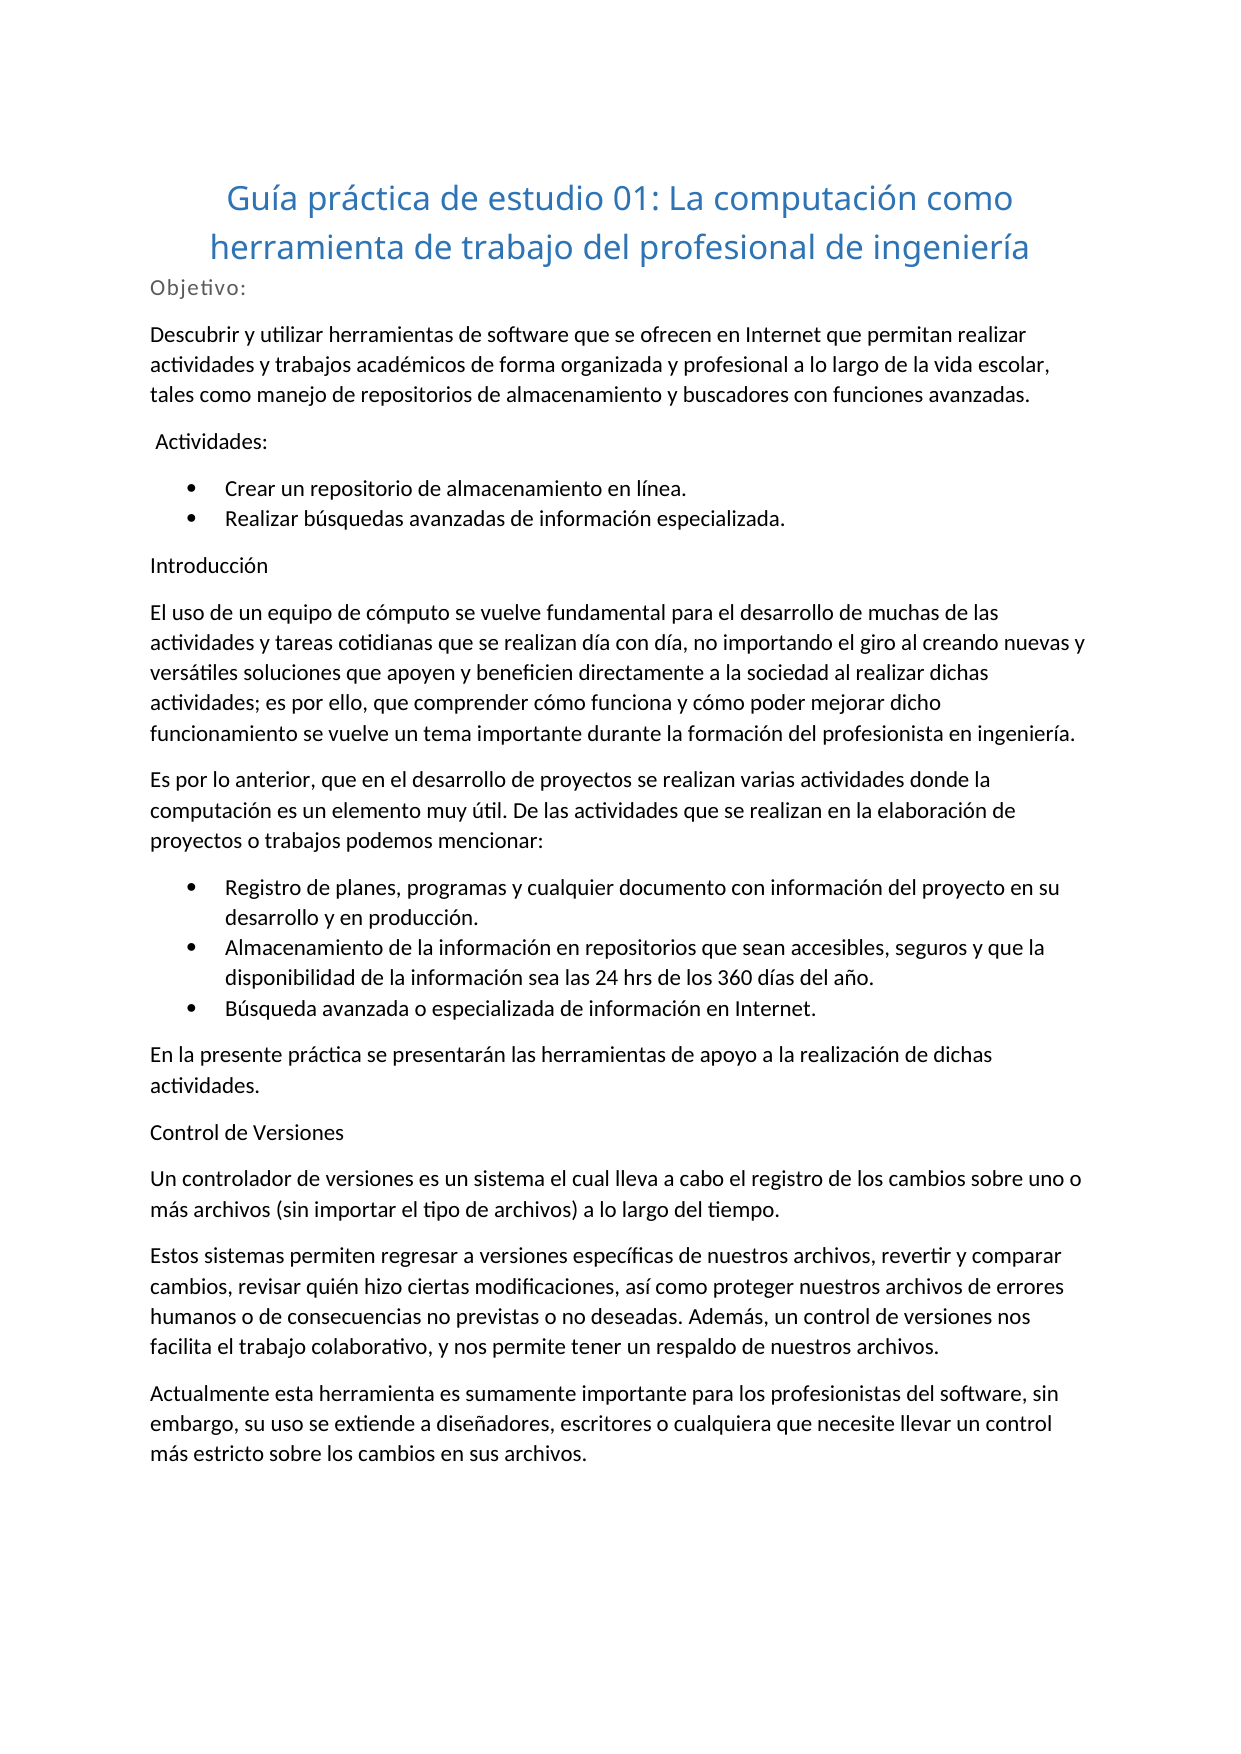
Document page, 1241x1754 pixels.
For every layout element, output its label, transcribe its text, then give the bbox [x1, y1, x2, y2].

subtitle Guía práctica de estudio 01: La computación como herramienta de trabajo del profesional de ingeniería [150, 175, 1090, 269]
subtitle Objetivo: [150, 273, 1090, 301]
list Registro de planes, programas y cualquier documento con información del proyecto en su desarrollo y en producción. [187, 873, 1090, 931]
text Descubrir y utilizar herramientas de software que se ofrecen en Internet que permitan realizar actividades y trabajos académicos de forma organizada y profesional a lo largo de la vida escolar, tales como manejo de repositorios de almacenamiento y buscadores con funciones avanzadas. [150, 320, 1090, 408]
text En la presente práctica se presentarán las herramientas de apoyo a la realización de dichas actividades. [150, 1041, 1090, 1099]
text Control de Versiones [150, 1118, 1090, 1146]
text Actualmente esta herramienta es sumamente importante para los profesionistas del software, sin embargo, su uso se extiende a diseñadores, escritores o cualquiera que necesite llevar un control más estricto sobre los cambios en sus archivos. [150, 1379, 1090, 1468]
list Realizar búsquedas avanzadas de información especializada. [187, 504, 1090, 532]
text Introducción [150, 551, 1090, 579]
text Un controlador de versiones es un sistema el cual lleva a cabo el registro de los cambios sobre uno o más archivos (sin importar el tipo de archivos) a lo largo del tiempo. [150, 1164, 1090, 1223]
text Estos sistemas permiten regresar a versiones específicas de nuestros archivos, revertir y comparar cambios, revisar quién hizo ciertas modificaciones, así como proteger nuestros archivos de errores humanos o de consecuencias no previstas o no deseadas. Además, un control de versiones nos facilita el trabajo colaborativo, y nos permite tener un respaldo de nuestros archivos. [150, 1242, 1090, 1360]
list Crear un repositorio de almacenamiento en línea. [187, 474, 1090, 502]
text Es por lo anterior, que en el desarrollo de proyectos se realizan varias actividades donde la computación es un elemento muy útil. De las actividades que se realizan en la elaboración de proyectos o trabajos podemos mencionar: [150, 766, 1090, 854]
text Actividades: [150, 427, 1090, 455]
list Búsqueda avanzada o especializada de información en Internet. [187, 994, 1090, 1022]
list Almacenamiento de la información en repositorios que sean accesibles, seguros y que la disponibilidad de la información sea las 24 hrs de los 360 días del año. [187, 933, 1090, 992]
text El uso de un equipo de cómputo se vuelve fundamental para el desarrollo de muchas de las actividades y tareas cotidianas que se realizan día con día, no importando el giro al creando nuevas y versátiles soluciones que apoyen y beneficien directamente a la sociedad al realizar dichas actividades; es por ello, que comprender cómo funciona y cómo poder mejorar dicho funcionamiento se vuelve un tema importante durante la formación del profesionista en ingeniería. [150, 598, 1090, 747]
